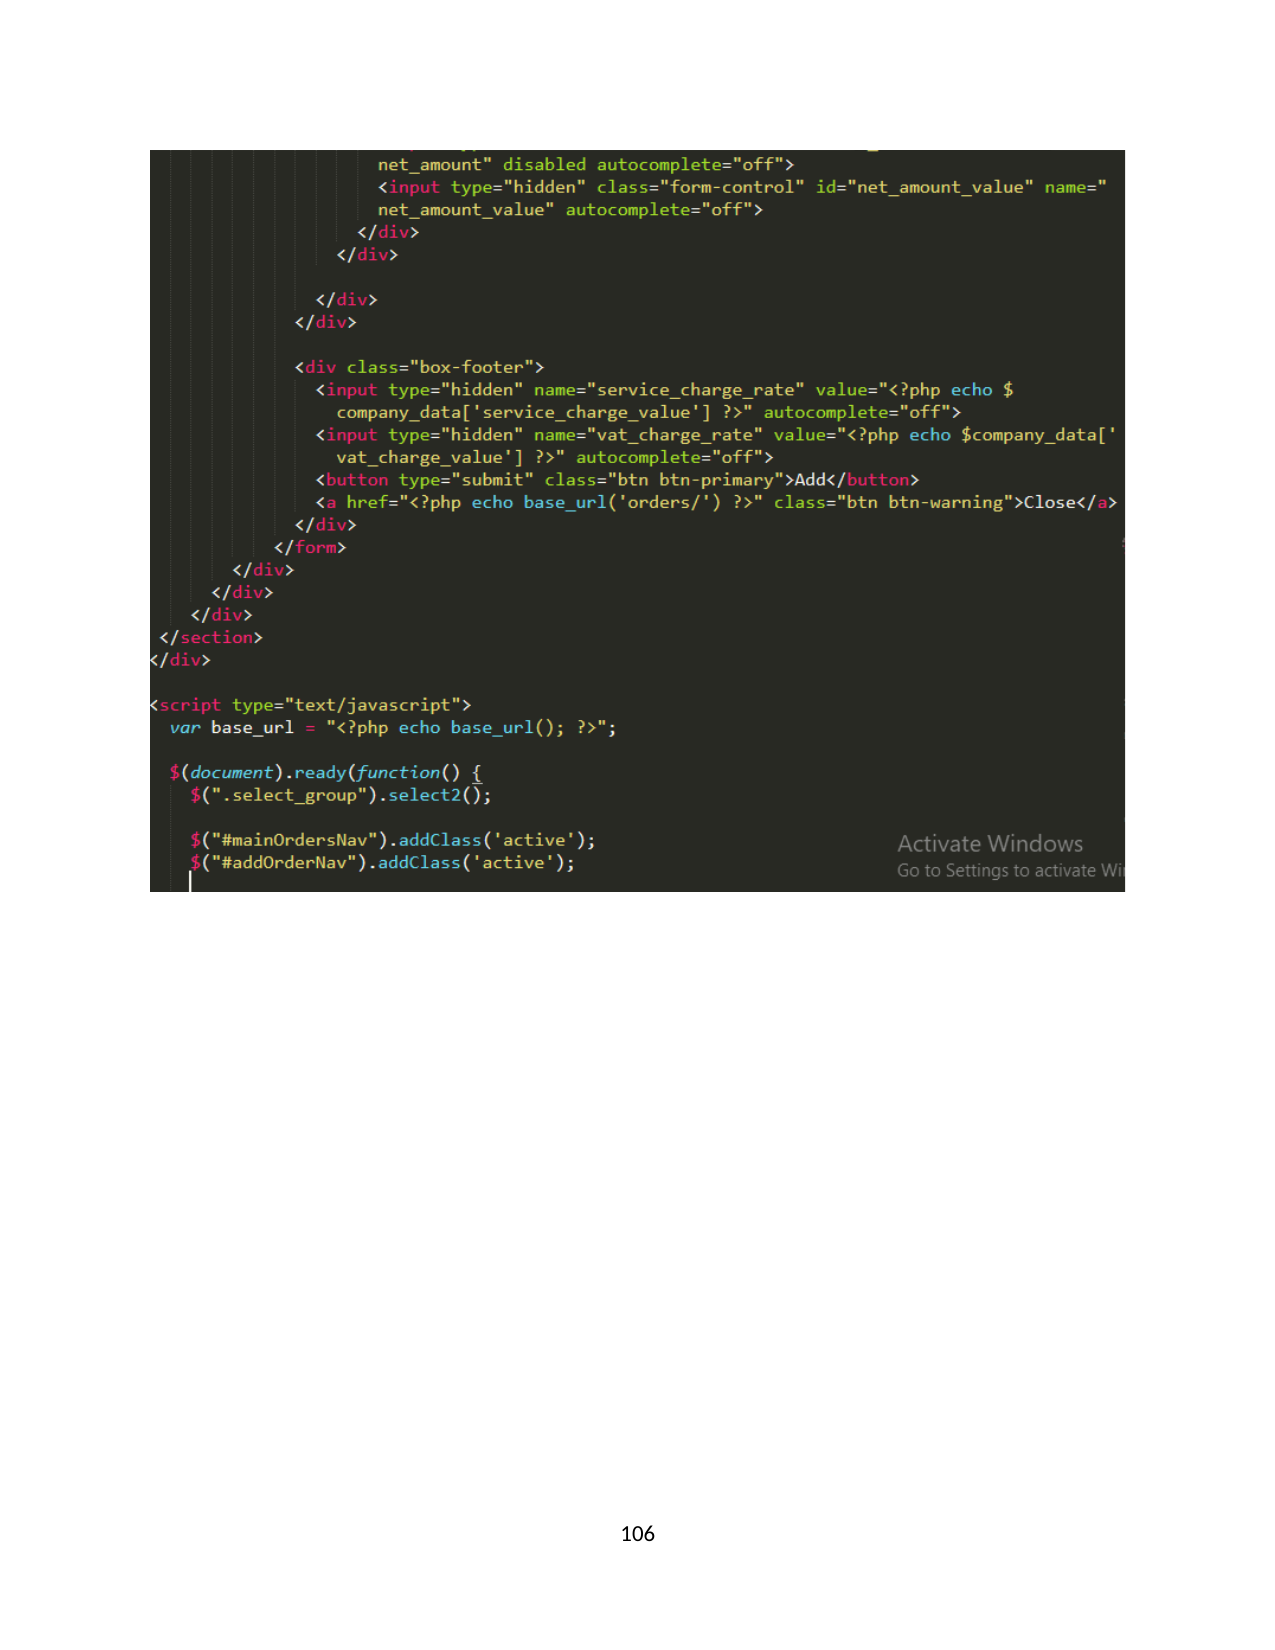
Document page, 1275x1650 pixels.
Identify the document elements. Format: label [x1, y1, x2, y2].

picture [150, 150, 1125, 892]
